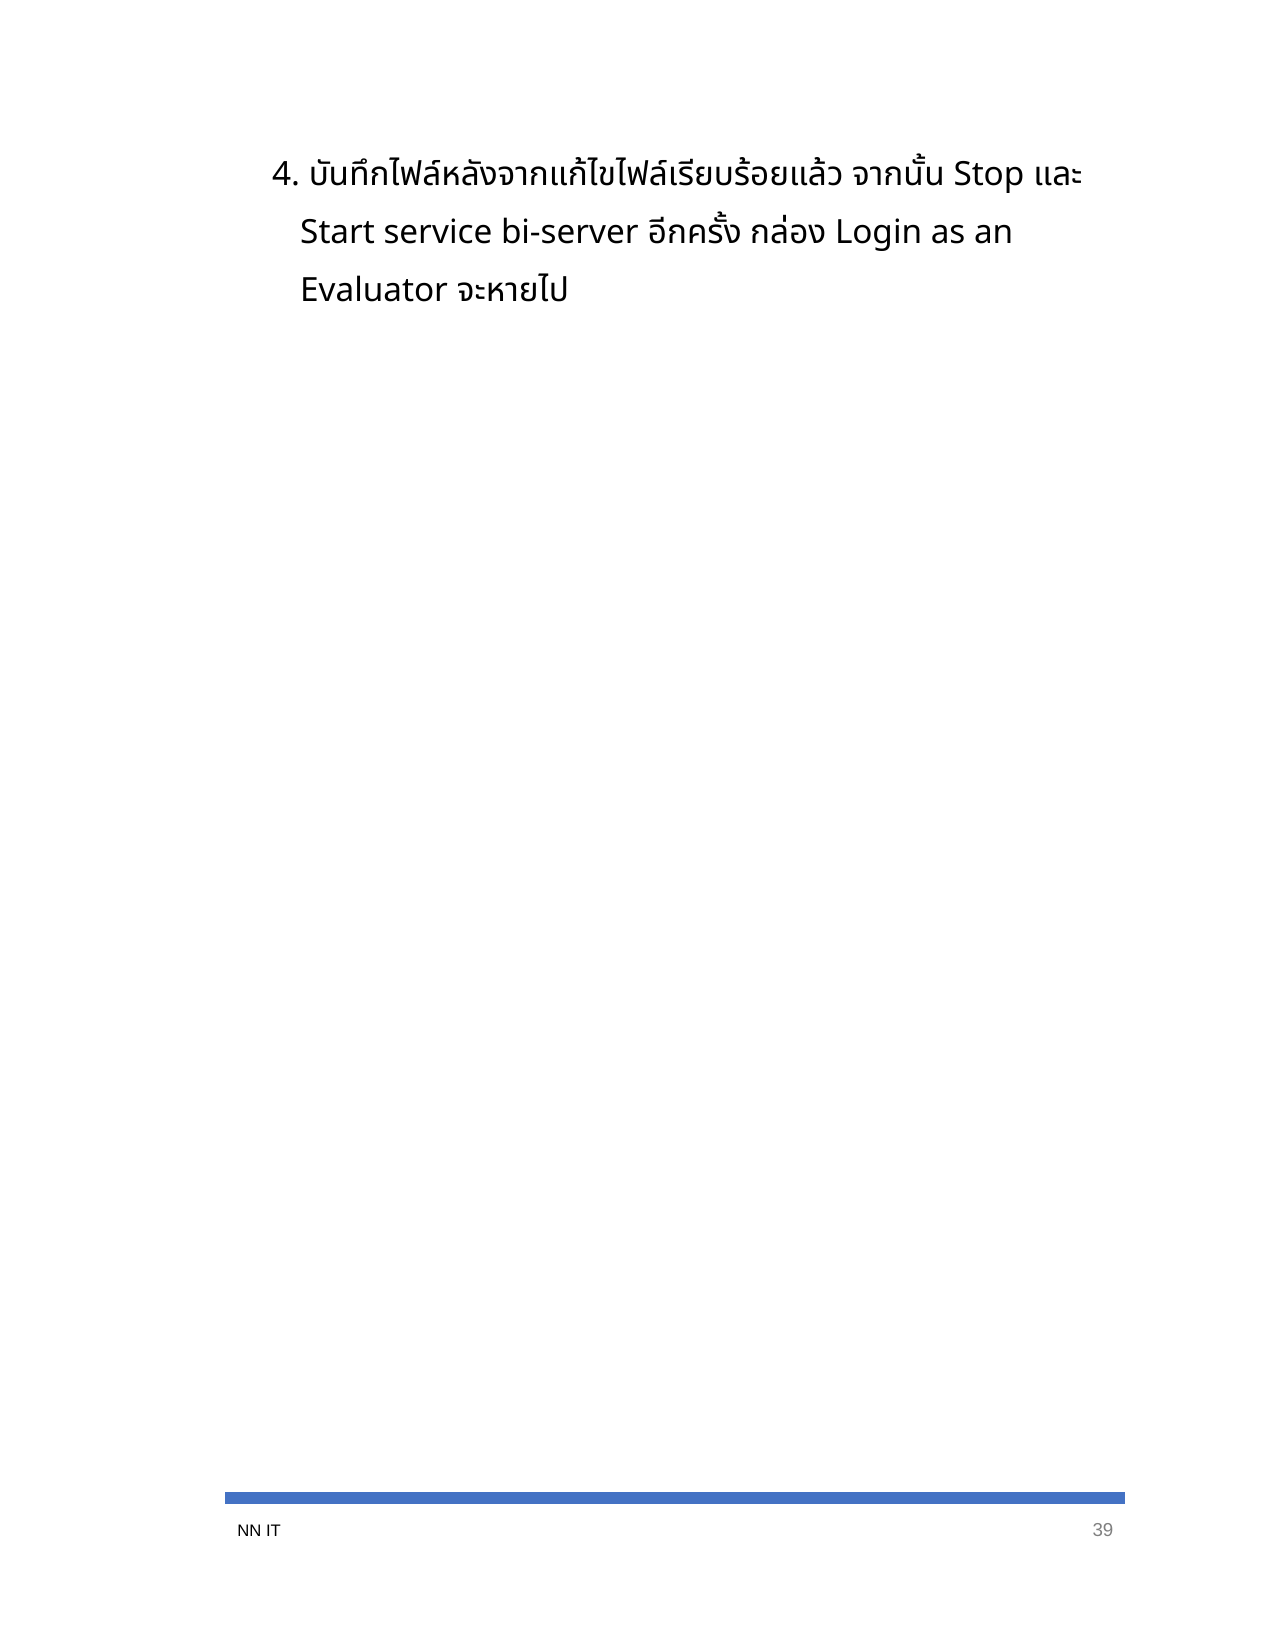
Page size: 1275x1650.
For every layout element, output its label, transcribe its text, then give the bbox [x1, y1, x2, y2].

text 4. บันทึกไฟล์หลังจากแก้ไขไฟล์เรียบร้อยแล้ว จากนั้น Stop และ Start service bi-server อีกครั้ง กล่อง Login as an Evaluator จะหายไป [272, 150, 1125, 317]
